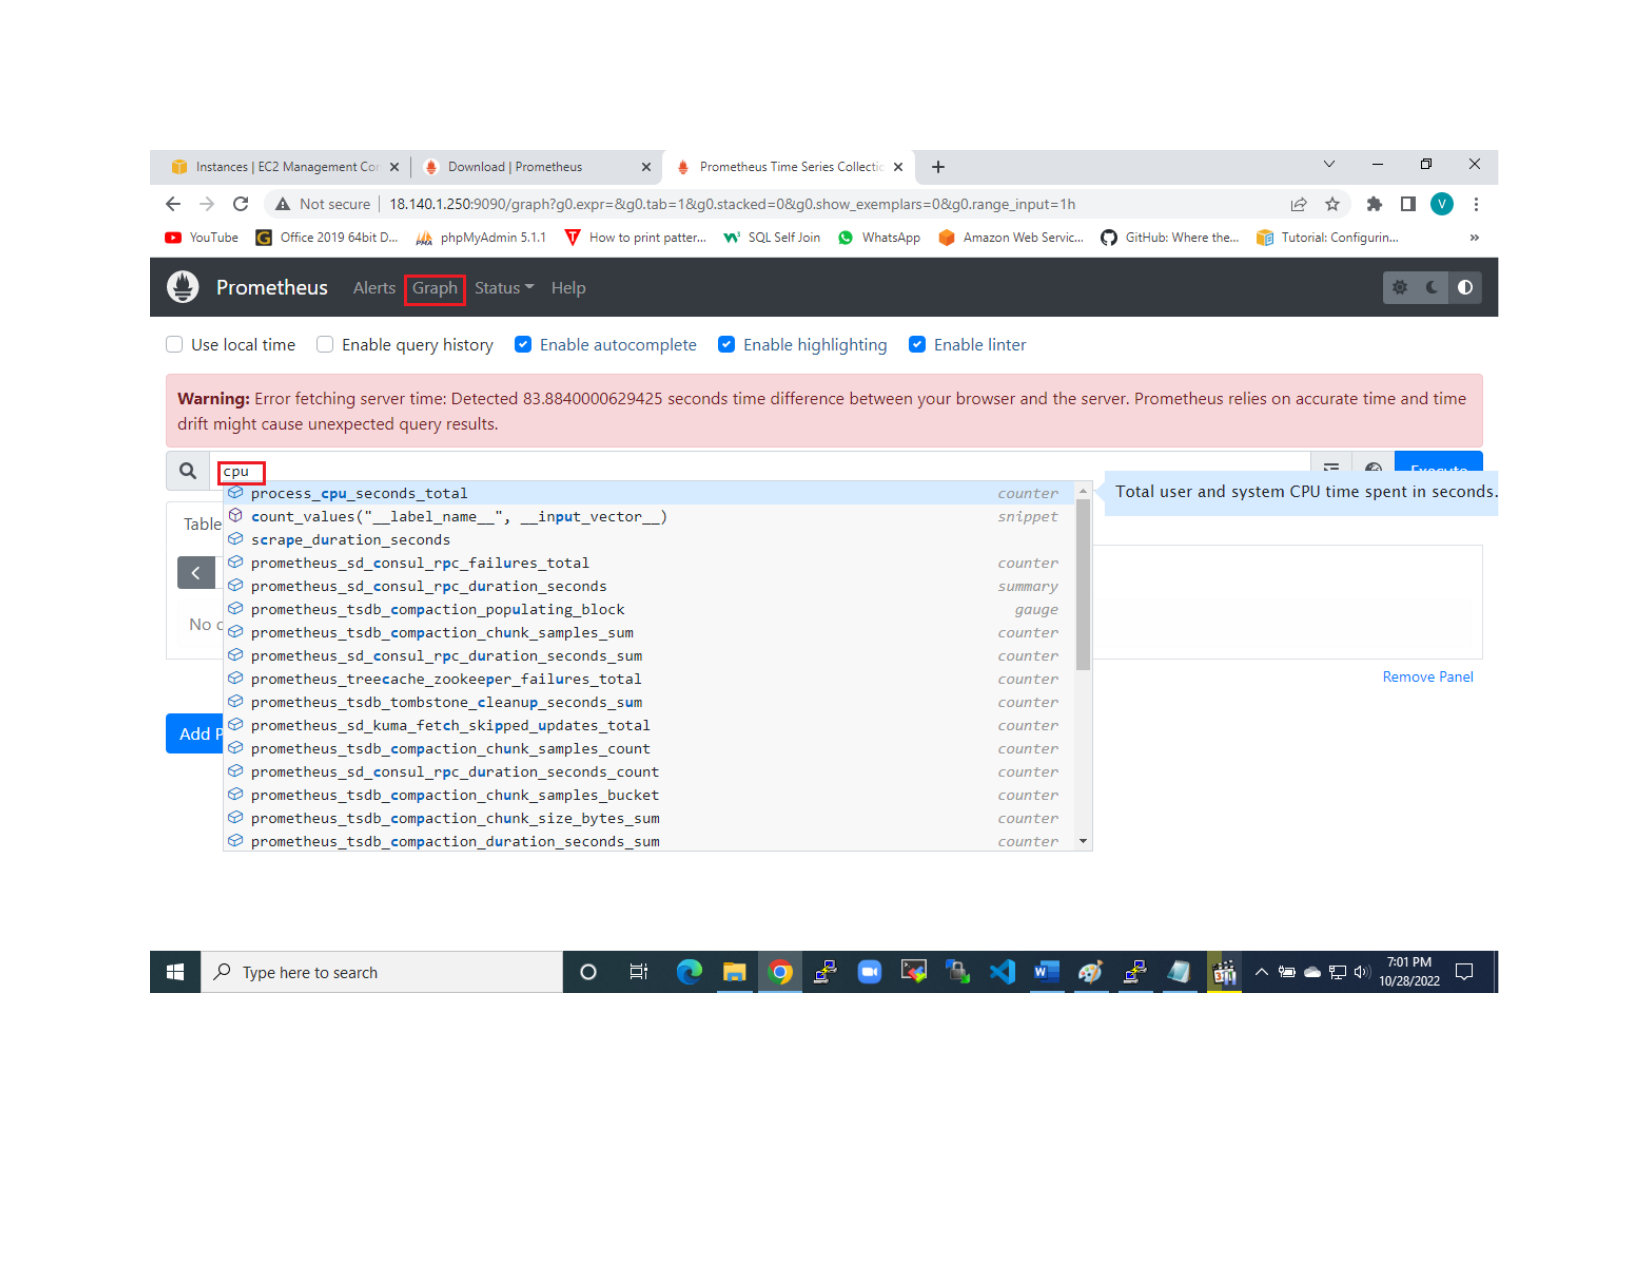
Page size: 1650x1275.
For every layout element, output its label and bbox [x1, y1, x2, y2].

picture [150, 150, 1499, 993]
